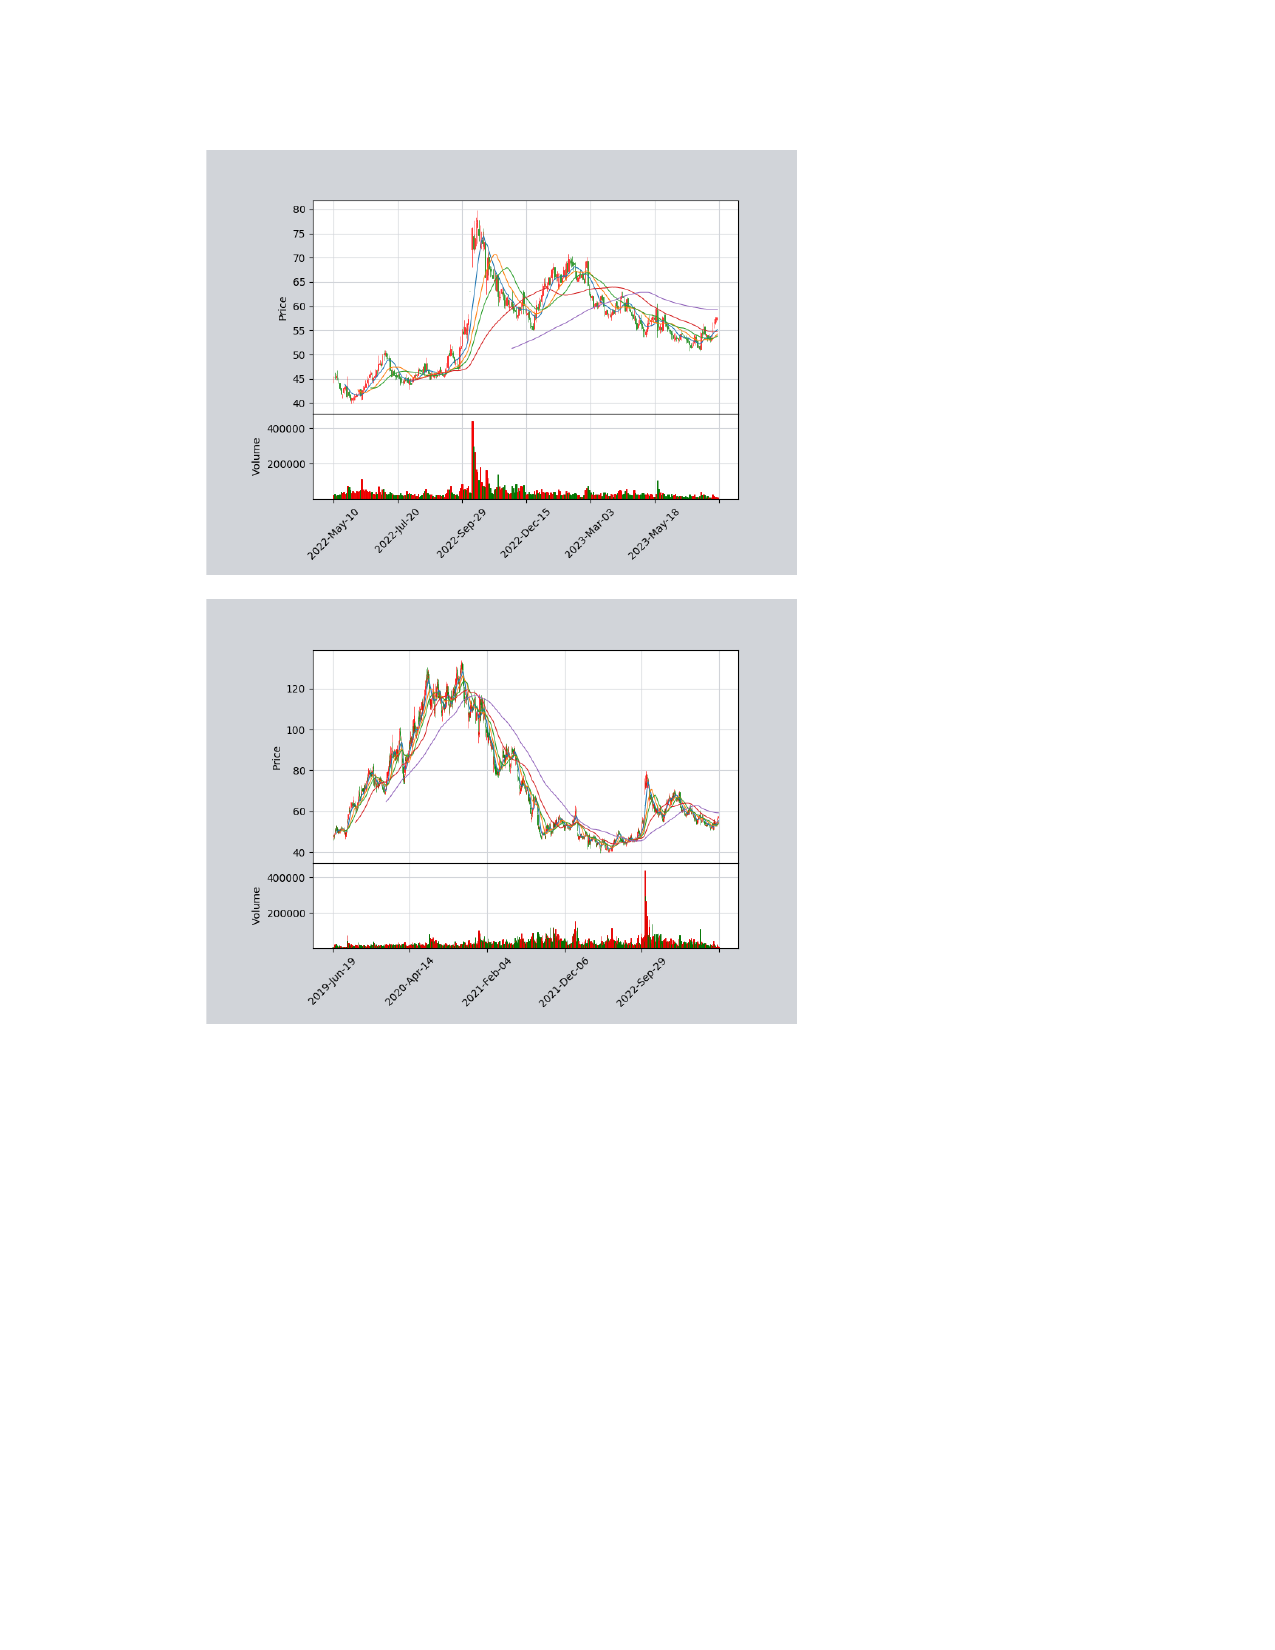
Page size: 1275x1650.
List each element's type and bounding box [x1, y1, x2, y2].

picture [206, 599, 797, 1024]
picture [206, 150, 797, 575]
